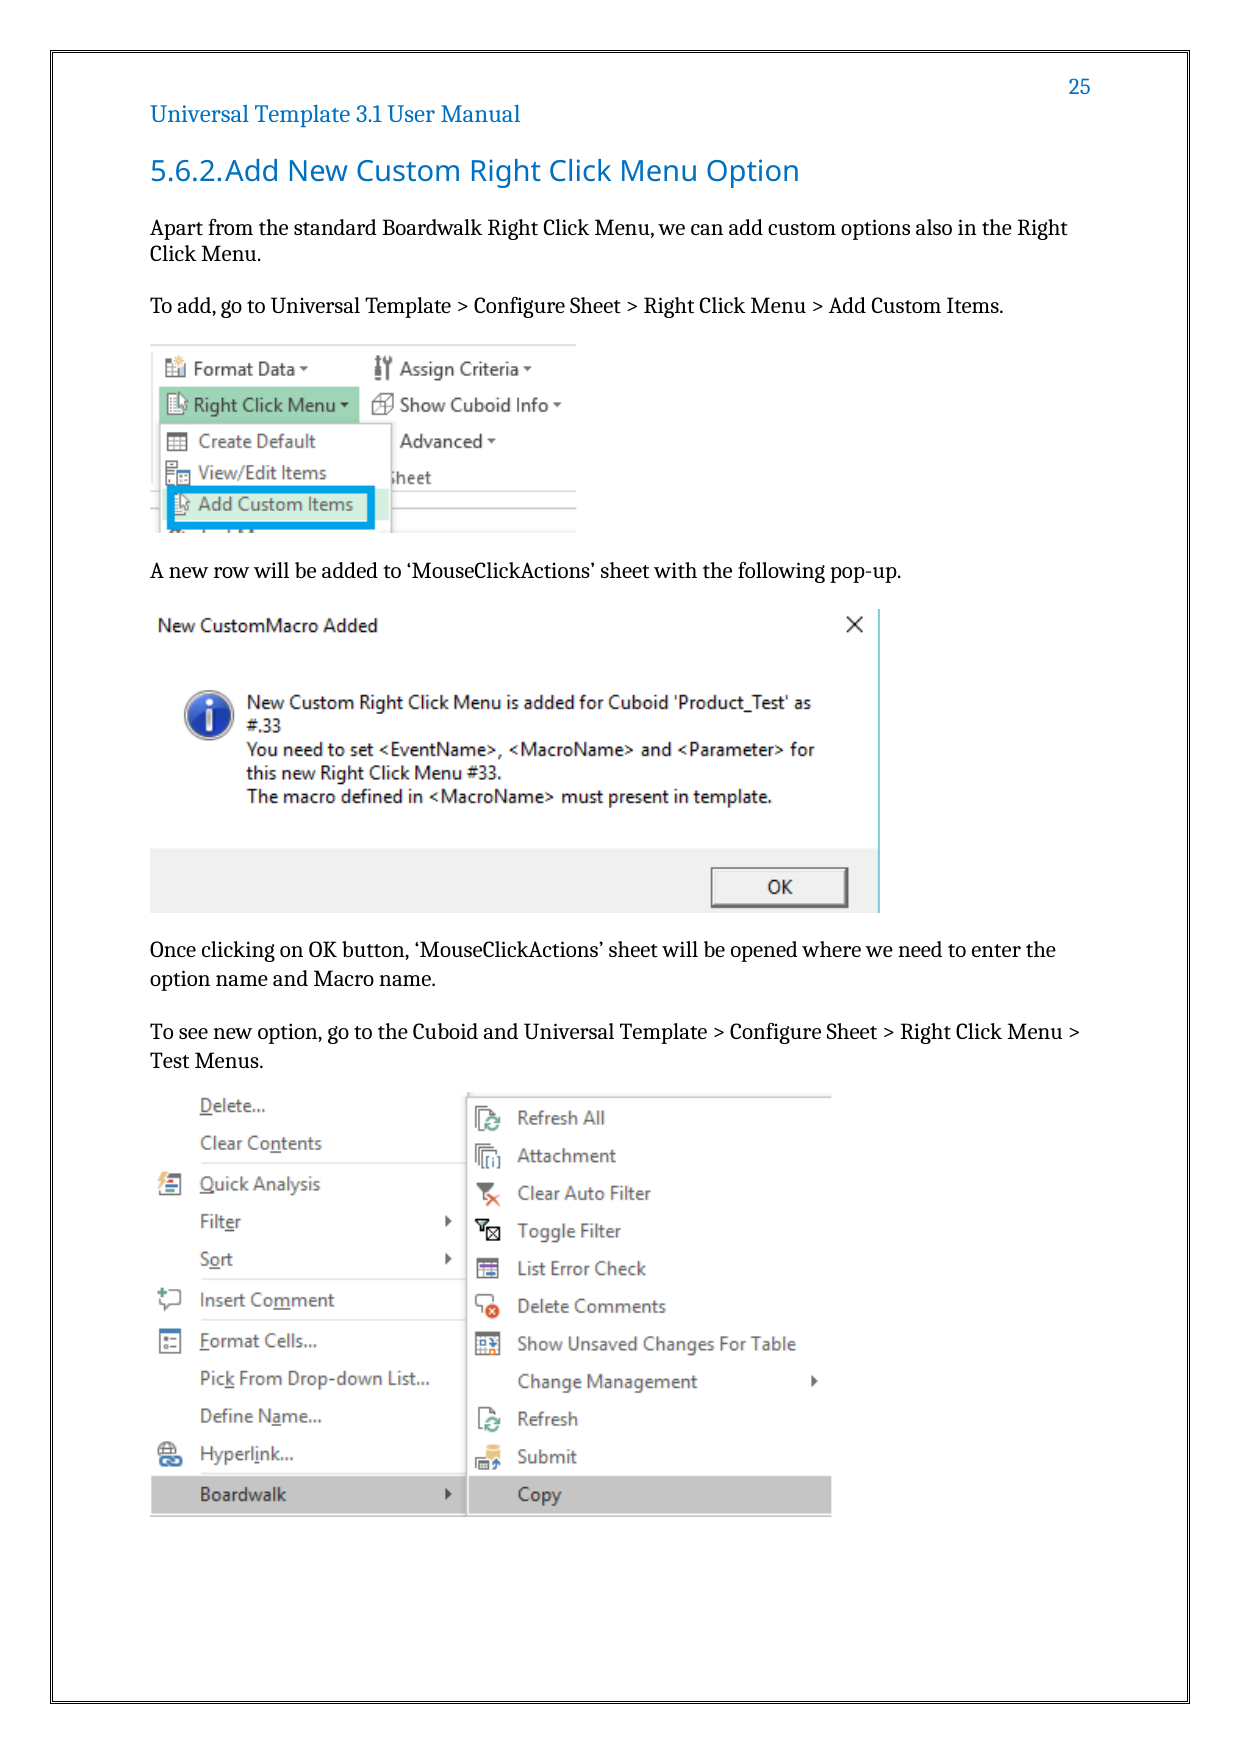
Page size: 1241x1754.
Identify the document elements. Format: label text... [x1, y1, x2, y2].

text A new row will be added to ‘MouseClickActions’ sheet with the following pop-up. [150, 558, 1090, 584]
text Apart from the standard Boardwalk Right Click Menu, we can add custom options also in the Right Click Menu. [150, 215, 1090, 267]
picture [150, 343, 577, 533]
text Once clicking on OK button, ‘MouseClickActions’ sheet will be opened where we need to enter the option name and Macro name. [150, 937, 1090, 992]
text To see new option, go to the Cuboid and Universal Template > Configure Sheet > Right Click Menu > Test Menus. [150, 1019, 1090, 1074]
picture [150, 1092, 832, 1517]
picture [150, 609, 880, 913]
subtitle Add New Custom Right Click Menu Option [150, 150, 1090, 190]
text To add, go to Universal Template > Configure Sheet > Right Click Menu > Add Custom Items. [150, 292, 1090, 319]
